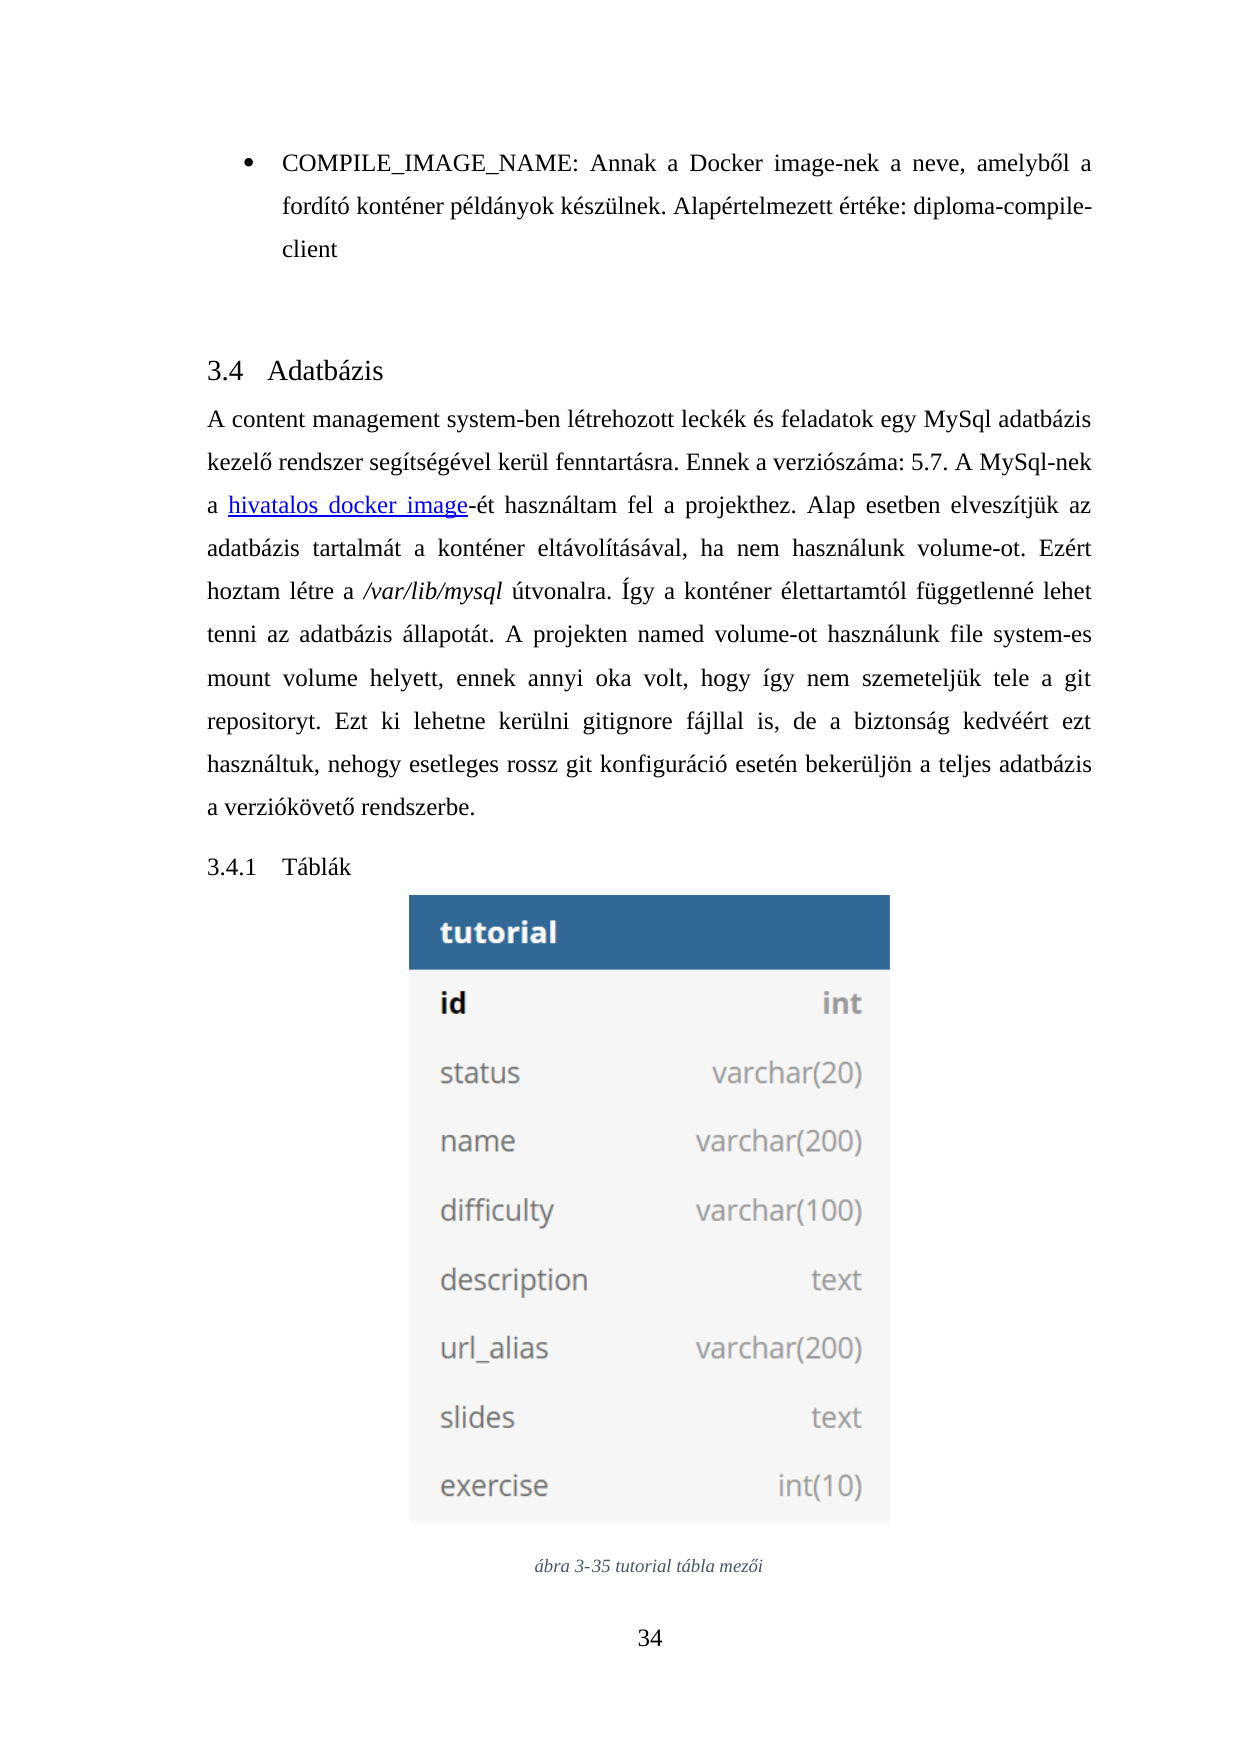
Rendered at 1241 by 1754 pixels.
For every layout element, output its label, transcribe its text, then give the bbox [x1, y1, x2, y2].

text A content management system-ben létrehozott leckék és feladatok egy MySql adatbázis kezelő rendszer segítségével kerül fenntartásra. Ennek a verziószáma: 5.7. A MySql-nek a hivatalos docker image-ét használtam fel a projekthez. Alap esetben elveszítjük az adatbázis tartalmát a konténer eltávolításával, ha nem használunk volume-ot. Ezért hoztam létre a /var/lib/mysql útvonalra. Így a konténer élettartamtól függetlenné lehet tenni az adatbázis állapotát. A projekten named volume-ot használunk file system-es mount volume helyett, ennek annyi oka volt, hogy így nem szemeteljük tele a git repositoryt. Ezt ki lehetne kerülni gitignore fájllal is, de a biztonság kedvéért ezt használtuk, nehogy esetleges rossz git konfiguráció esetén bekerüljön a teljes adatbázis a verziókövető rendszerbe. [207, 404, 1092, 821]
picture [409, 895, 891, 1524]
list COMPILE_IMAGE_NAME: Annak a Docker image-nek a neve, amelyből a fordító konténer példányok készülnek. Alapértelmezett értéke: diploma-compile-client [244, 148, 1092, 263]
subtitle Táblák [207, 852, 1092, 881]
subtitle Adatbázis [207, 353, 1092, 387]
